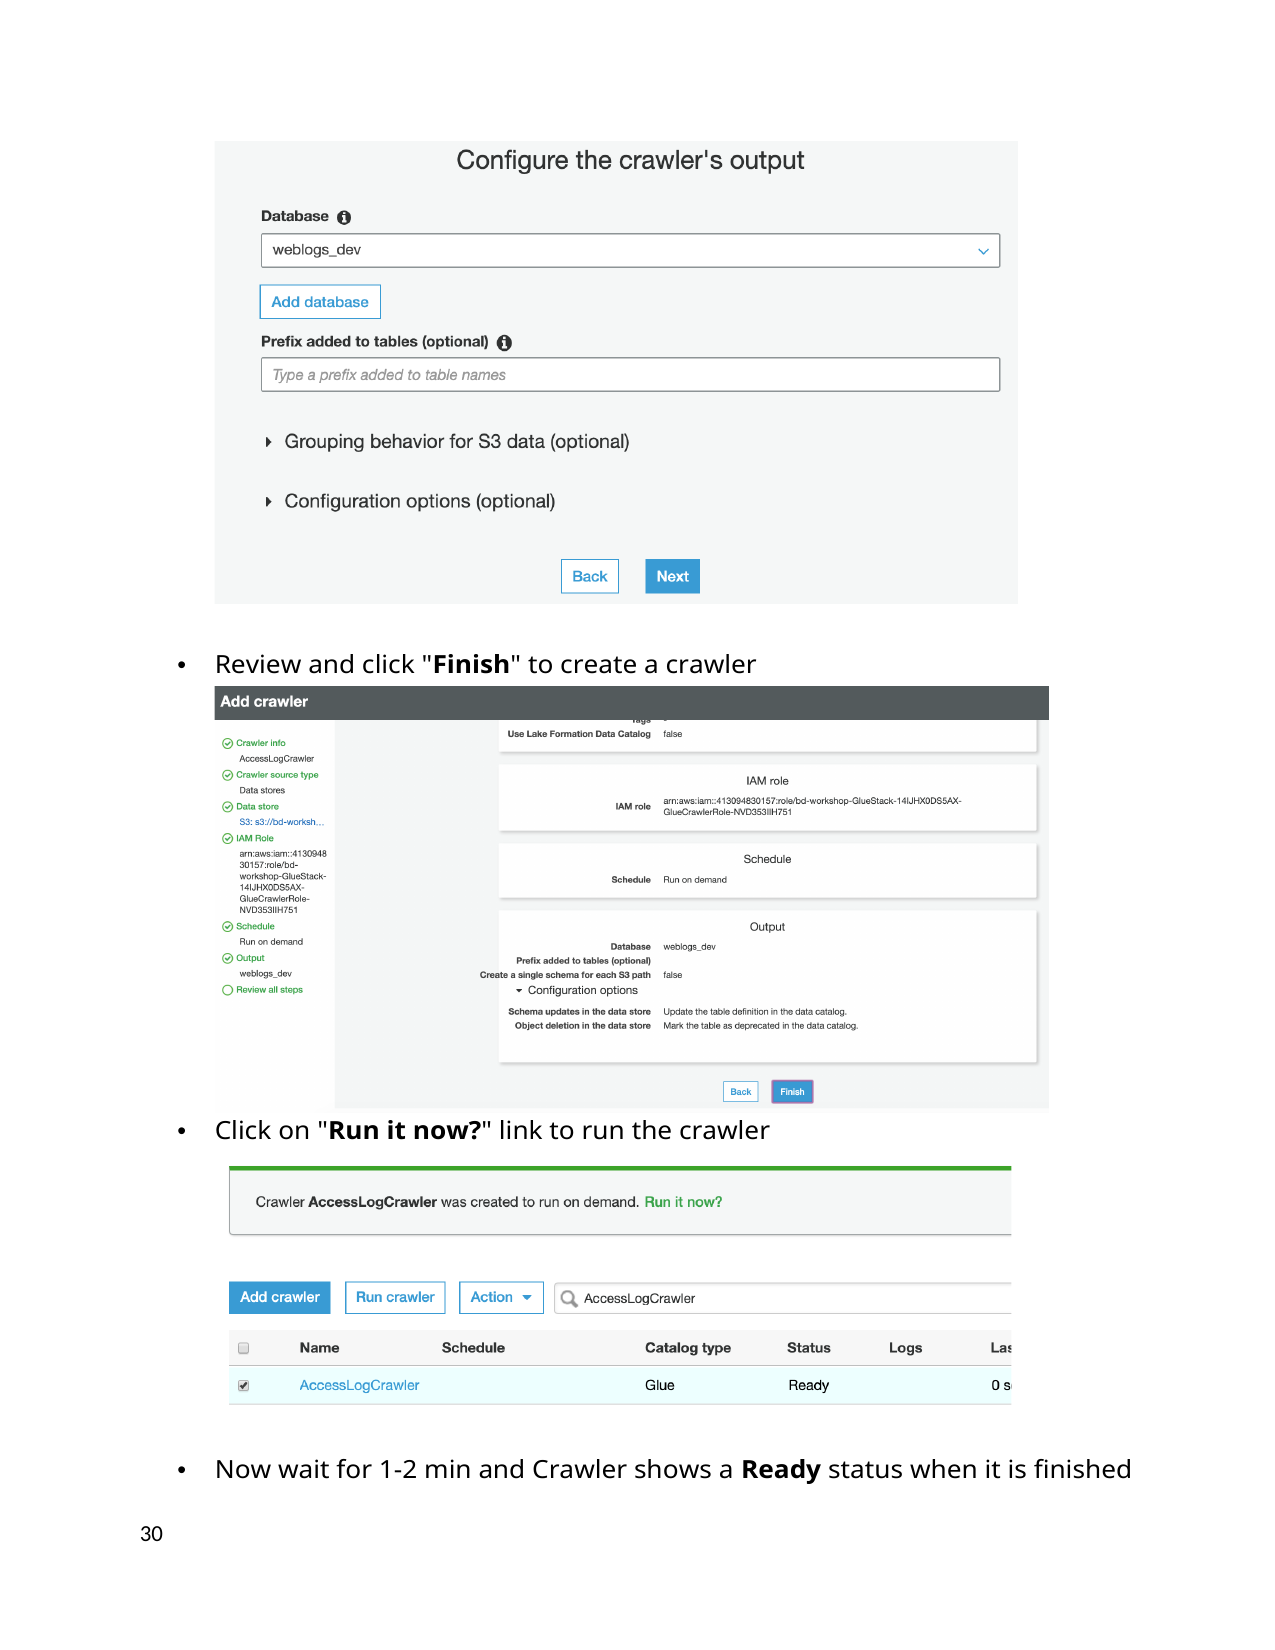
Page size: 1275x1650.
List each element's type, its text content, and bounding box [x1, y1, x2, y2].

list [177, 1452, 1225, 1486]
list Click on "Run it now?" link to run the crawler [177, 1112, 1225, 1147]
list Review and click "Finish" to create a crawler [177, 647, 1225, 681]
picture [214, 141, 1018, 604]
picture [214, 1151, 1012, 1409]
picture [214, 686, 1049, 1113]
